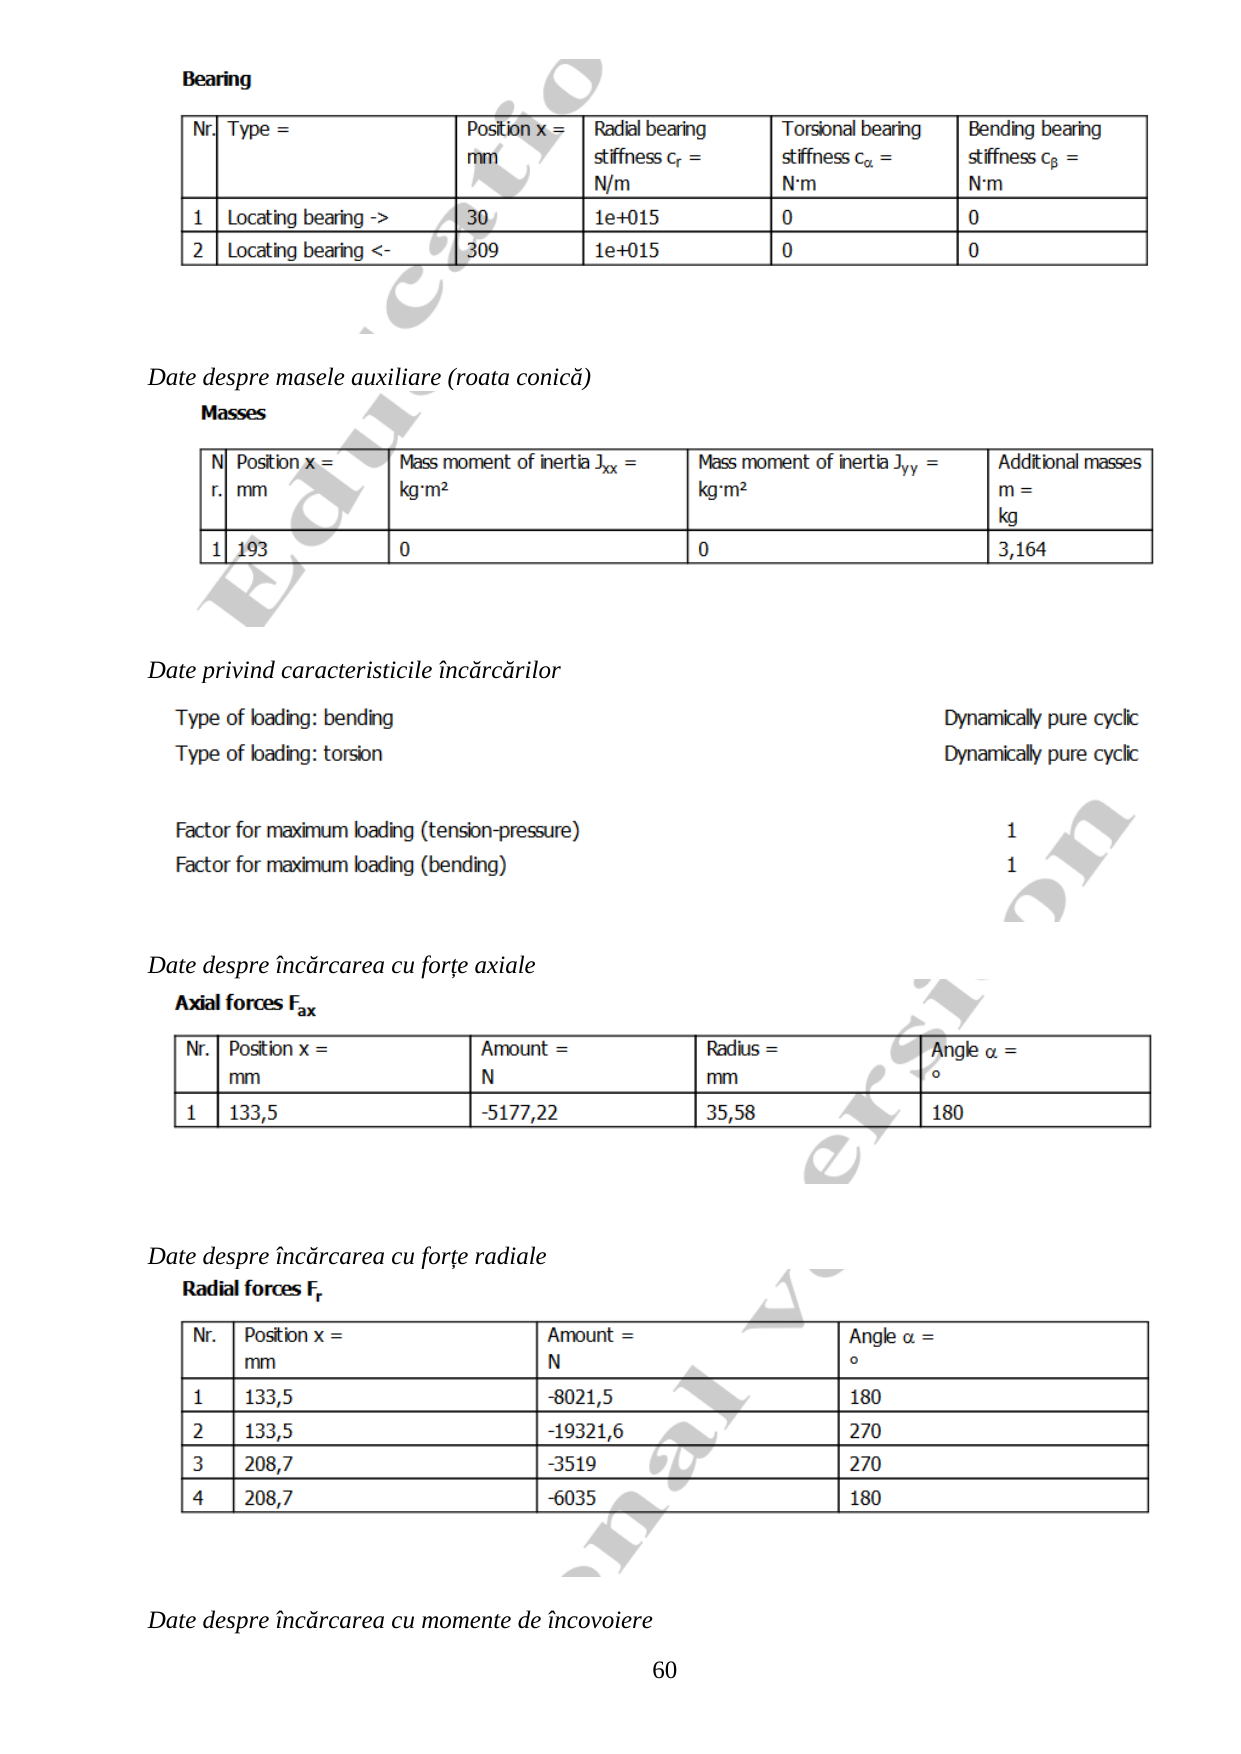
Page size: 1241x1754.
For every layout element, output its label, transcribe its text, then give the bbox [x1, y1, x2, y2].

text Date privind caracteristicile încărcărilor [148, 655, 1181, 683]
picture [147, 391, 1182, 627]
picture [147, 979, 1182, 1184]
text Date despre încărcarea cu forțe axiale [148, 950, 1181, 979]
picture [147, 1269, 1182, 1577]
picture [147, 59, 1182, 334]
text Date despre masele auxiliare (roata conică) [148, 362, 1181, 391]
text Date despre încărcarea cu forțe radiale [148, 1241, 1181, 1269]
text Date despre încărcarea cu momente de încovoiere [148, 1605, 1181, 1634]
picture [147, 683, 1182, 922]
